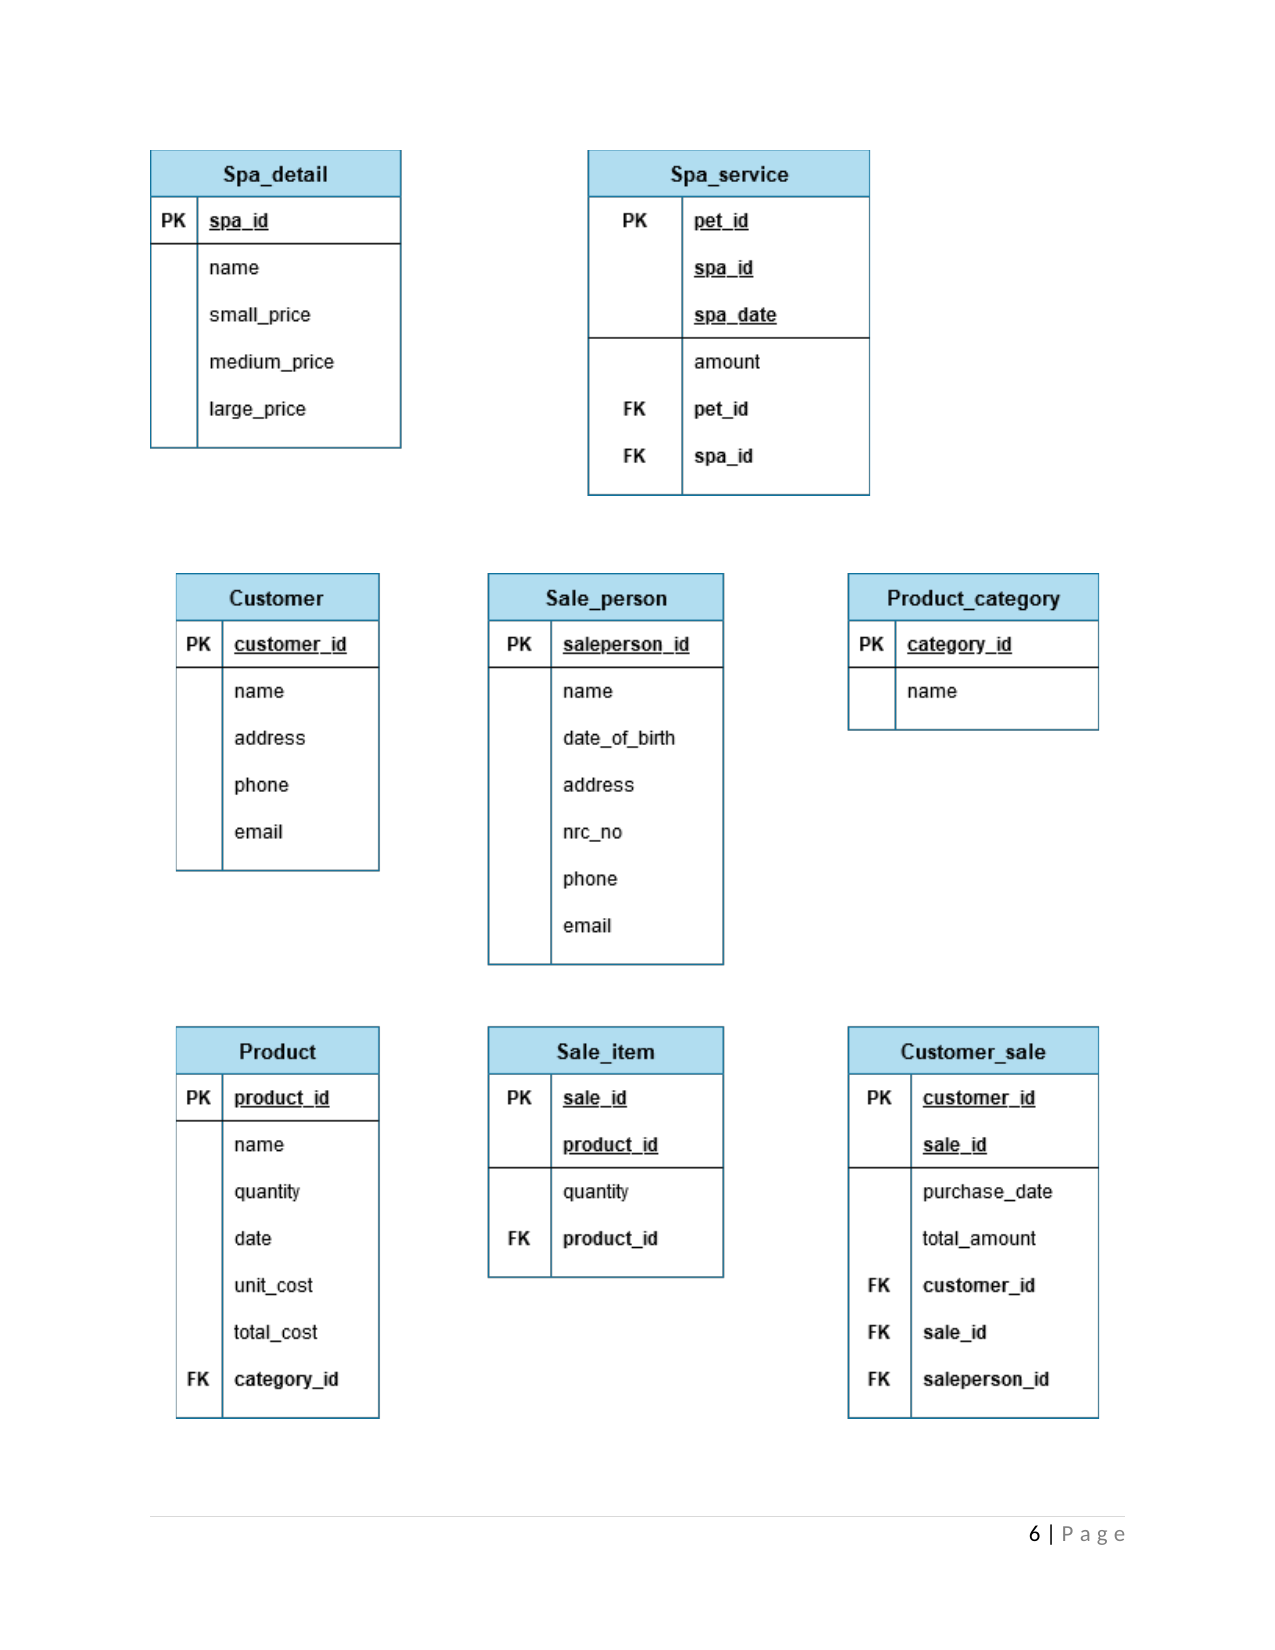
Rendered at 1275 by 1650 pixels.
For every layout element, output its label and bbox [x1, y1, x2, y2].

picture [150, 150, 871, 496]
picture [175, 573, 1100, 1419]
